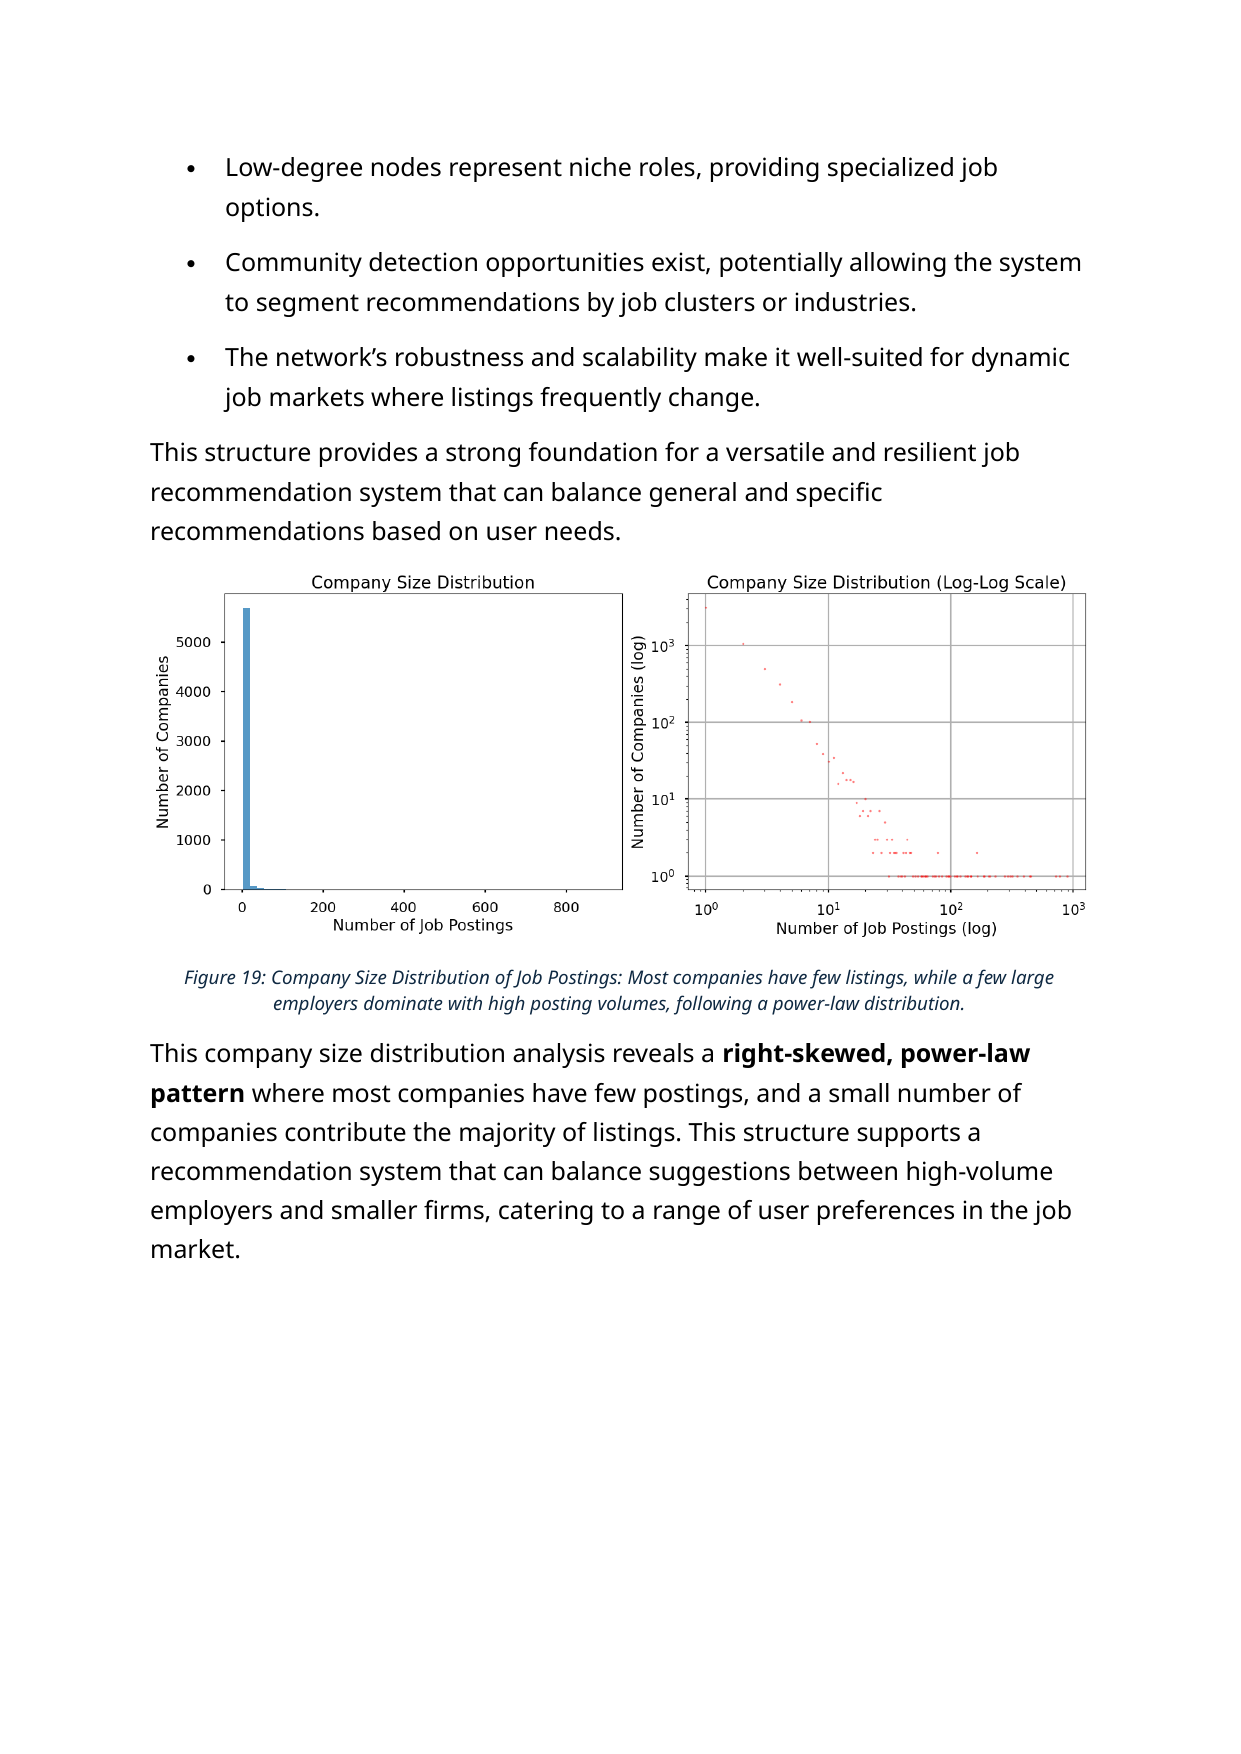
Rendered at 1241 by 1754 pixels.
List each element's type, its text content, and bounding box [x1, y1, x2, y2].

list Community detection opportunities exist, potentially allowing the system to segment recommendations by job clusters or industries. [187, 245, 1090, 318]
list The network’s robustness and scalability make it well-suited for dynamic job markets where listings frequently change. [187, 340, 1090, 413]
picture [150, 569, 1091, 943]
text This company size distribution analysis reveals a right-skewed, power-law pattern where most companies have few postings, and a small number of companies contribute the majority of listings. This structure supports a recommendation system that can balance suggestions between high-volume employers and smaller firms, catering to a range of user preferences in the job market.Top of Form [150, 1036, 1090, 1266]
list Low-degree nodes represent niche roles, providing specialized job options. [187, 150, 1090, 223]
text Figure 19: Company Size Distribution of Job Postings: Most companies have few listings, while a few large employers dominate with high posting volumes, following a power-law distribution. [150, 964, 1090, 1015]
text This structure provides a strong foundation for a versatile and resilient job recommendation system that can balance general and specific recommendations based on user needs. [150, 435, 1090, 547]
